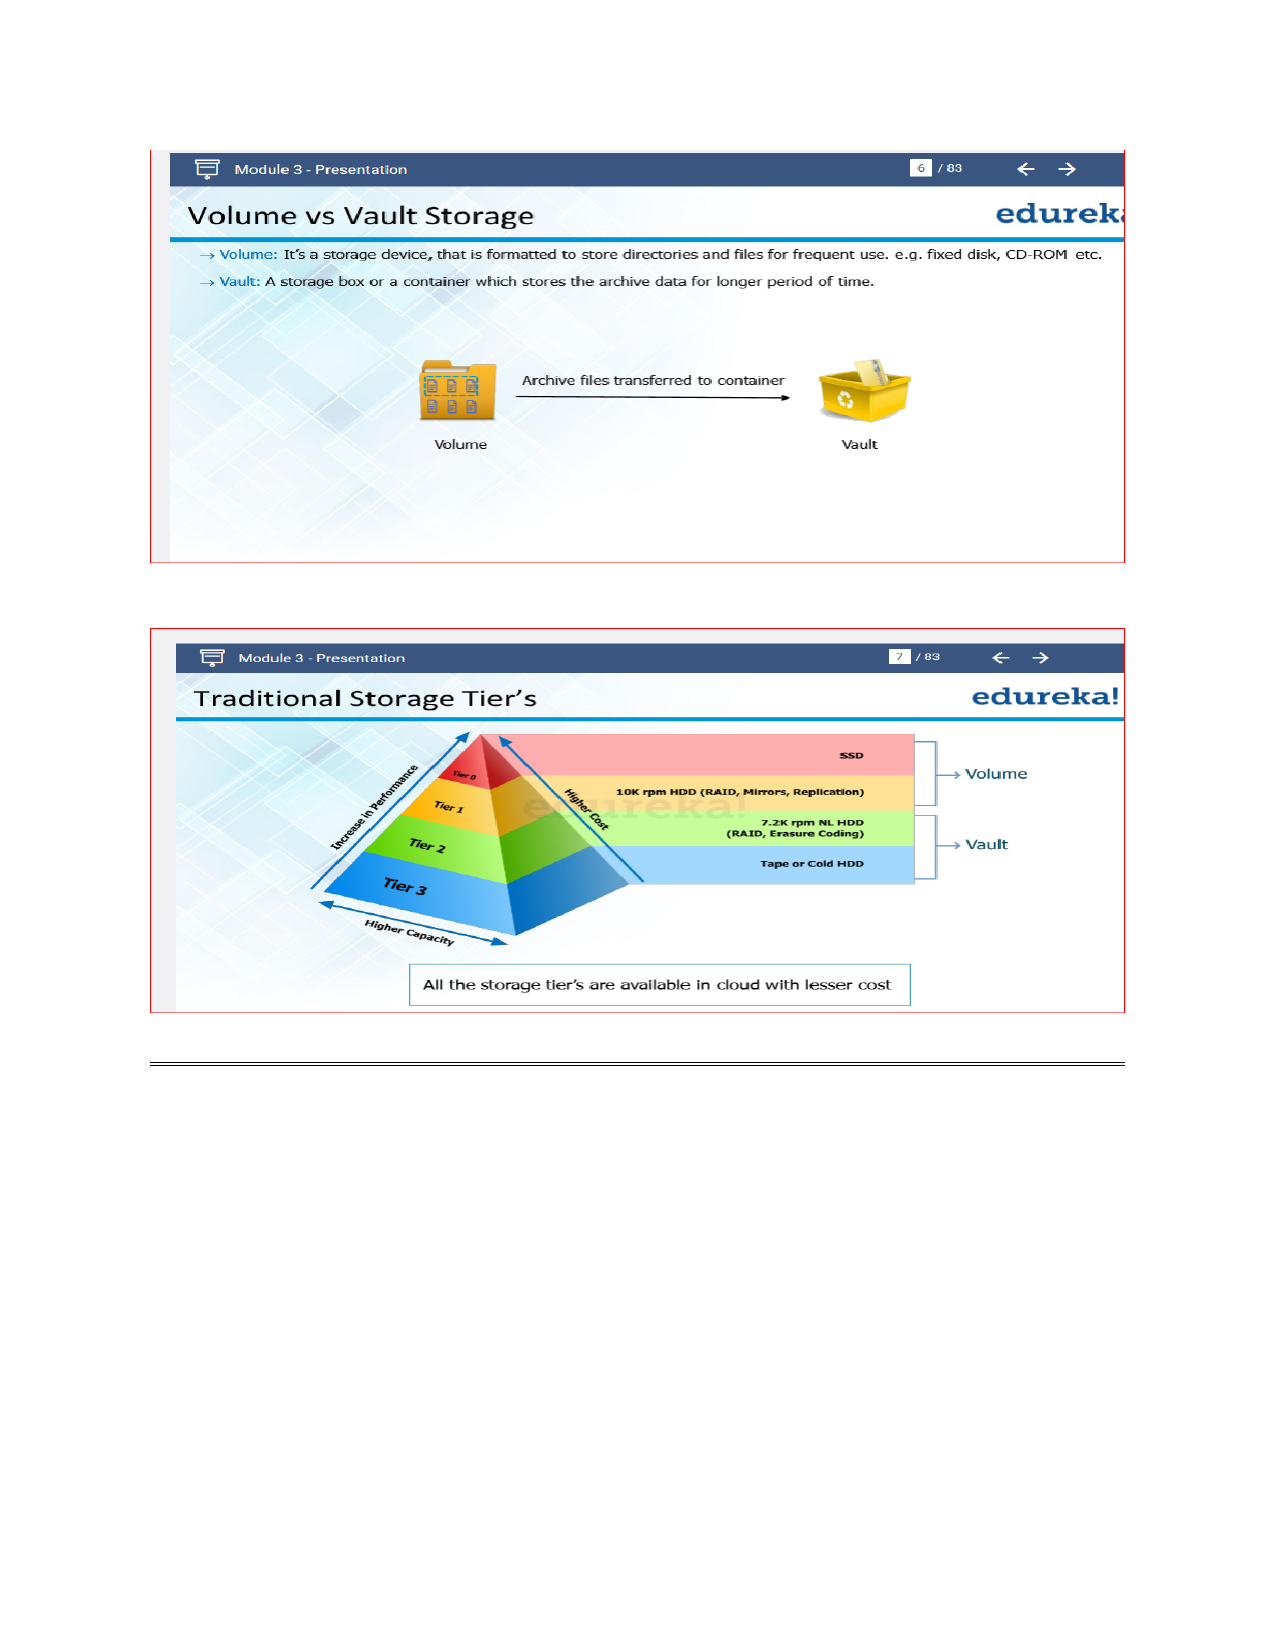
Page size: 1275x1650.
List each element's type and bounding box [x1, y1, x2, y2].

picture [150, 628, 1125, 1013]
picture [150, 150, 1125, 563]
